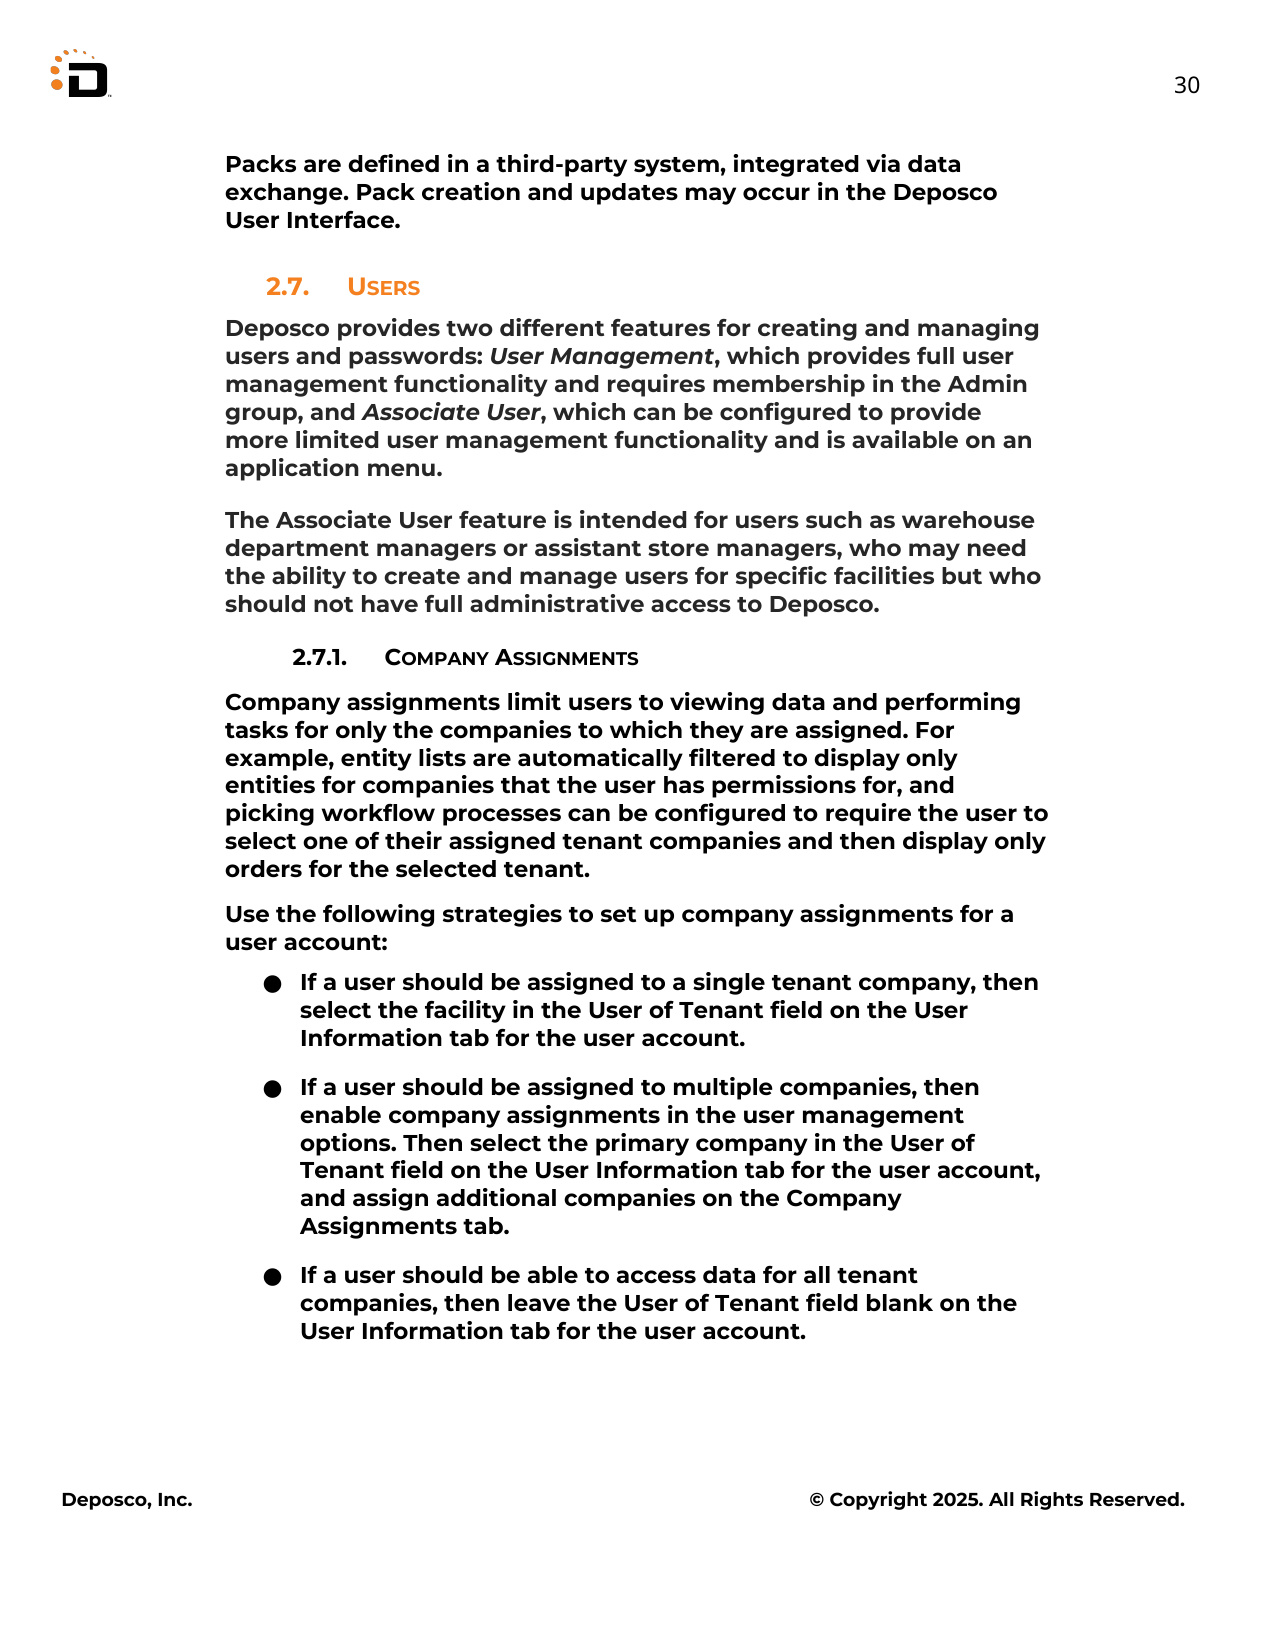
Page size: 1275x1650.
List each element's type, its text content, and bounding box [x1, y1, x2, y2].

text Use the following strategies to set up company assignments for a user account: [225, 900, 1050, 956]
subtitle Users [309, 271, 1050, 302]
text Packs are defined in a third-party system, integrated via data exchange. Pack creation and updates may occur in the Deposco User Interface. [225, 150, 1050, 234]
text The Associate User feature is intended for users such as warehouse department managers or assistant store managers, who may need the ability to create and manage users for specific facilities but who should not have full administrative access to Deposco. [225, 507, 1050, 618]
list If a user should be assigned to a single tenant company, then select the facility in the User of Tenant field on the User Information tab for the user account. [262, 968, 1050, 1052]
text Deposco provides two different features for creating and managing users and passwords: User Management, which provides full user management functionality and requires membership in the Admin group, and Associate User, which can be configured to provide more limited user management functionality and is available on an application menu. [225, 314, 1050, 482]
subtitle Company Assignments [347, 643, 1050, 671]
list If a user should be able to access data for all tenant companies, then leave the User of Tenant field blank on the User Information tab for the user account. [262, 1261, 1050, 1345]
list If a user should be assigned to multiple companies, then enable company assignments in the user management options. Then select the primary company in the User of Tenant field on the User Information tab for the user account, and assign additional companies on the Company Assignments tab. [262, 1073, 1050, 1241]
picture [50, 49, 112, 97]
text Company assignments limit users to viewing data and performing tasks for only the companies to which they are assigned. For example, entity lists are automatically filtered to display only entities for companies that the user has permissions for, and picking workflow processes can be configured to require the user to select one of their assigned tenant companies and then display only orders for the selected tenant. [225, 688, 1050, 883]
